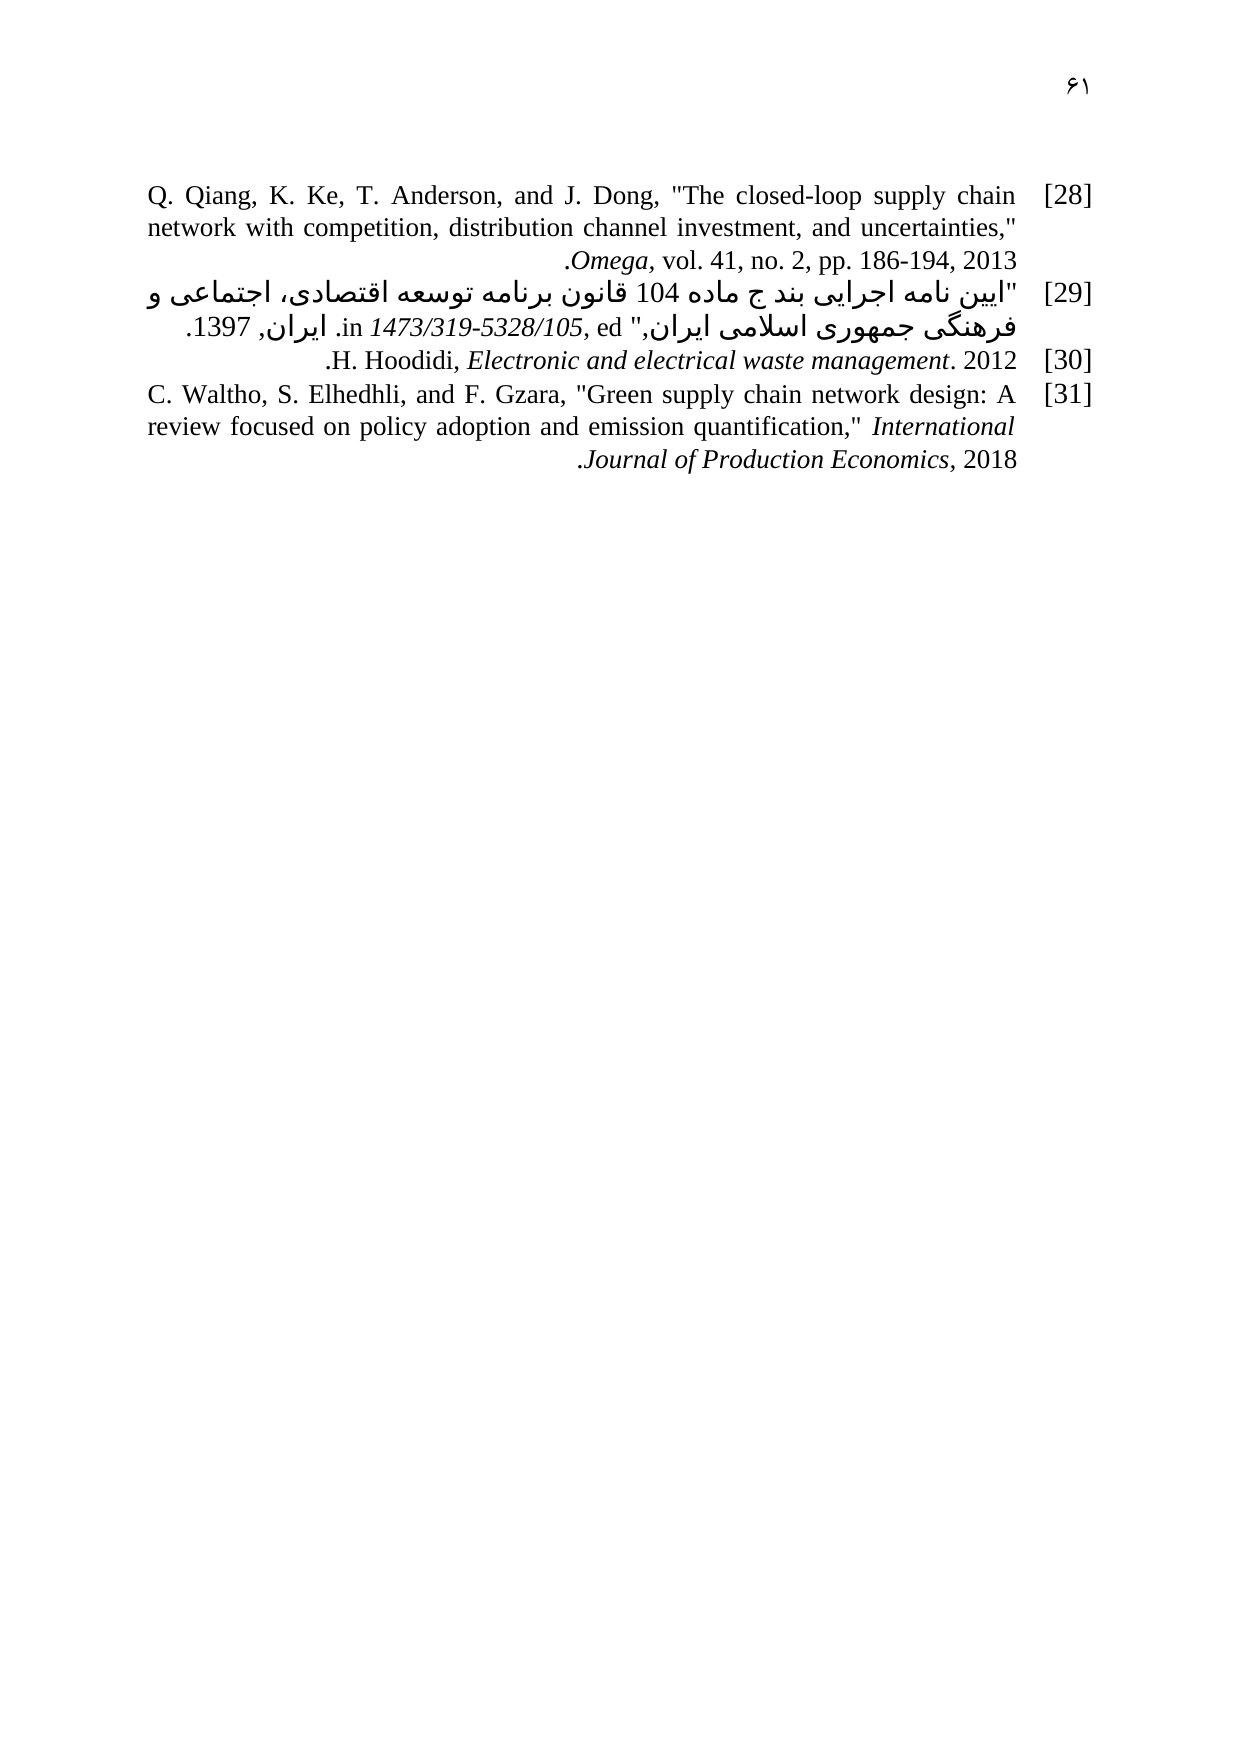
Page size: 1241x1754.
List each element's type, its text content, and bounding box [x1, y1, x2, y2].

text [31] C. Waltho, S. Elhedhli, and F. Gzara, "Green supply chain network design: A review focused on policy adoption and emission quantification," International Journal of Production Economics, 2018. [148, 376, 1092, 474]
text [28] Q. Qiang, K. Ke, T. Anderson, and J. Dong, "The closed-loop supply chain network with competition, distribution channel investment, and uncertainties," Omega, vol. 41, no. 2, pp. 186-194, 2013. [148, 177, 1092, 275]
text [30] H. Hoodidi, Electronic and electrical waste management. 2012. [148, 342, 1092, 376]
text [29] "ایین نامه اجرایی بند ج ماده 104 قانون برنامه توسعه اقتصادی، اجتماعی و فرهنگی جمهوری اسلامی ایران," in 1473/319-5328/105, ed. ایران, 1397. [148, 275, 1092, 342]
